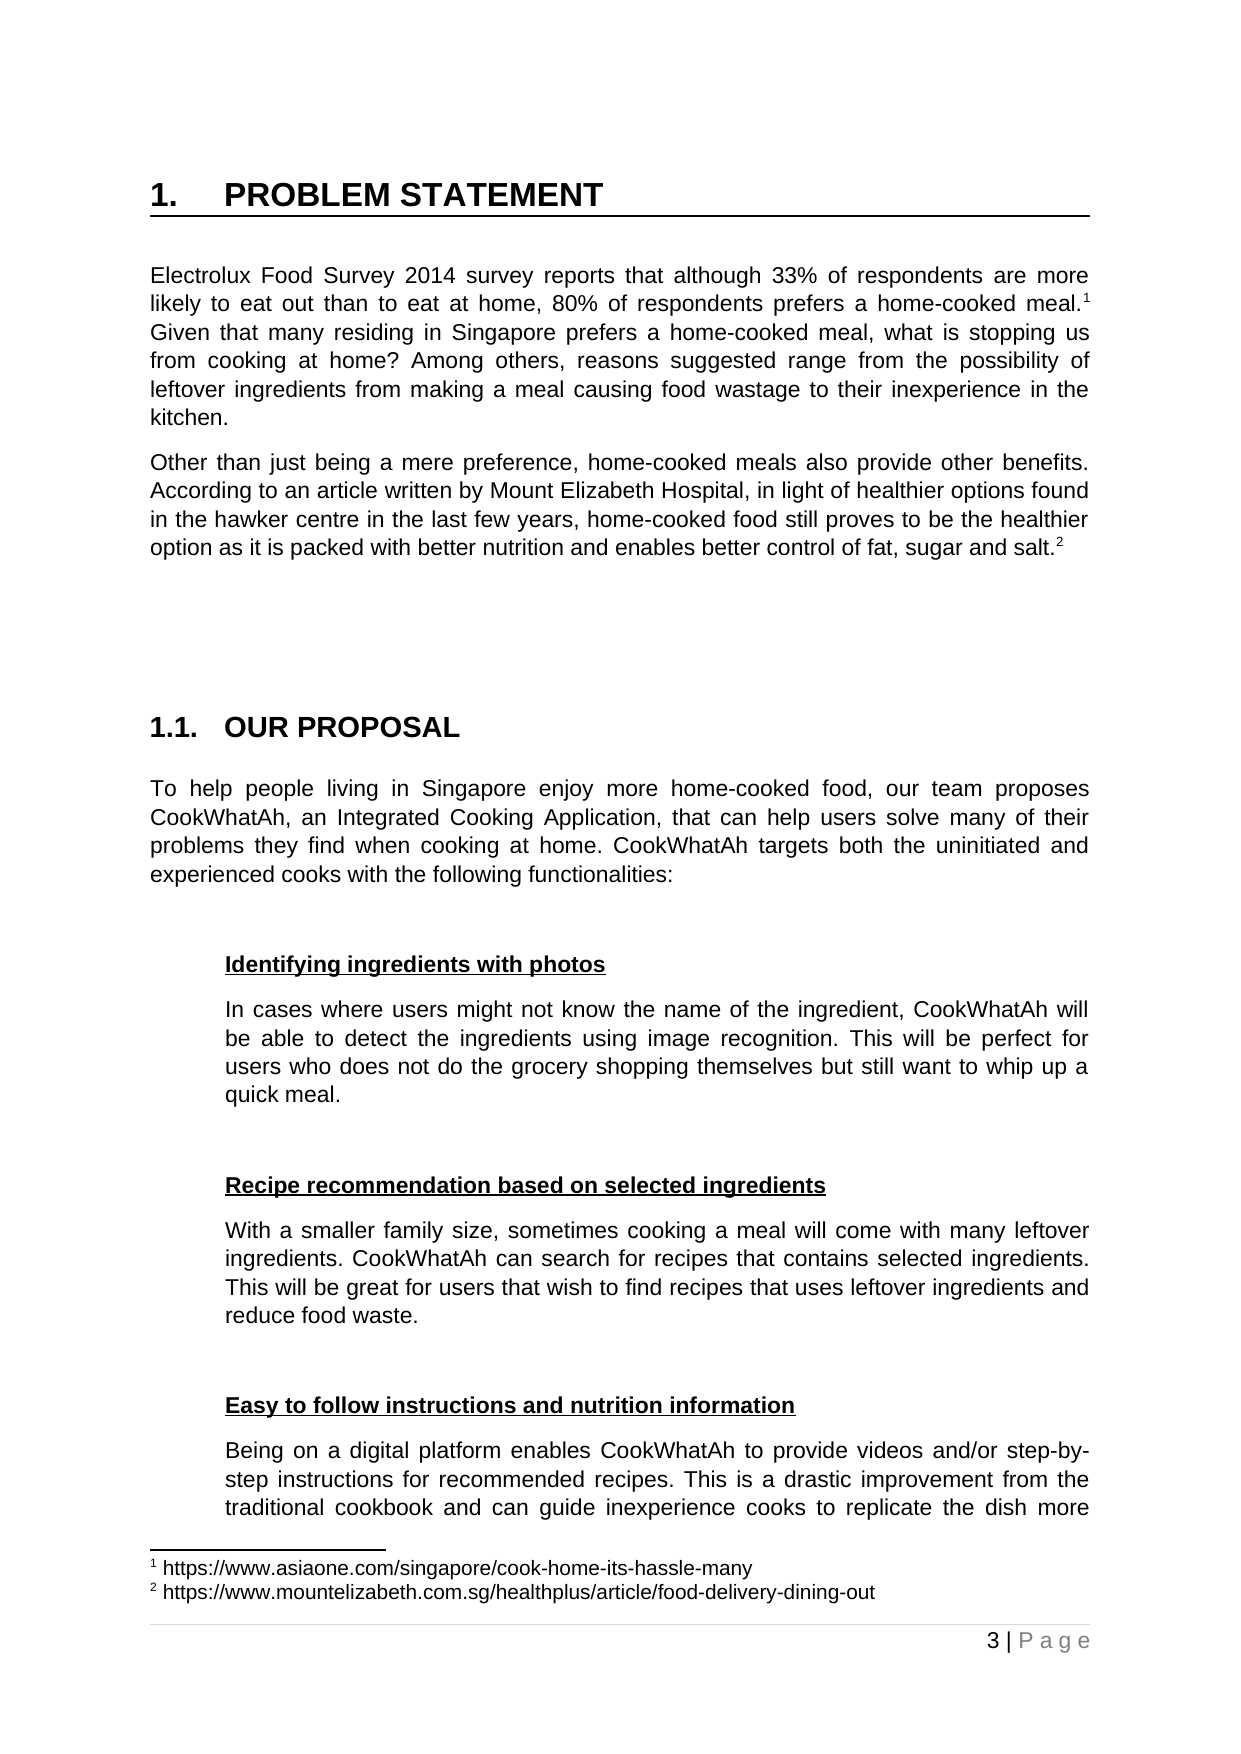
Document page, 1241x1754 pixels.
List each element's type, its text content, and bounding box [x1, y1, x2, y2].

text With a smaller family size, sometimes cooking a meal will come with many leftover ingredients. CookWhatAh can search for recipes that contains selected ingredients. This will be great for users that wish to find recipes that uses leftover ingredients and reduce food waste. [225, 1217, 1090, 1328]
text Recipe recommendation based on selected ingredients [150, 1172, 1090, 1198]
text Problem Statement [150, 175, 1090, 215]
text In cases where users might not know the name of the ingredient, CookWhatAh will be able to detect the ingredients using image recognition. This will be perfect for users who does not do the grocery shopping themselves but still want to whip up a quick meal. [225, 996, 1090, 1108]
text Electrolux Food Survey 2014 survey reports that although 33% of respondents are more likely to eat out than to eat at home, 80% of respondents prefers a home-cooked meal. Given that many residing in Singapore prefers a home-cooked meal, what is stopping us from cooking at home? Among others, reasons suggested range from the possibility of leftover ingredients from making a meal causing food wastage to their inexperience in the kitchen. [150, 262, 1090, 430]
text Easy to follow instructions and nutrition information [150, 1392, 1090, 1418]
text To help people living in Singapore enjoy more home-cooked food, our team proposes CookWhatAh, an Integrated Cooking Application, that can help users solve many of their problems they find when cooking at home. CookWhatAh targets both the uninitiated and experienced cooks with the following functionalities: [150, 775, 1090, 887]
text Our Proposal [149, 710, 1090, 744]
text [225, 1437, 1090, 1521]
text Other than just being a mere preference, home-cooked meals also provide other benefits. According to an article written by Mount Elizabeth Hospital, in light of healthier options found in the hawker centre in the last few years, home-cooked food still proves to be the healthier option as it is packed with better nutrition and enables better control of fat, sugar and salt. [150, 449, 1090, 561]
text Identifying ingredients with photos [150, 951, 1090, 977]
